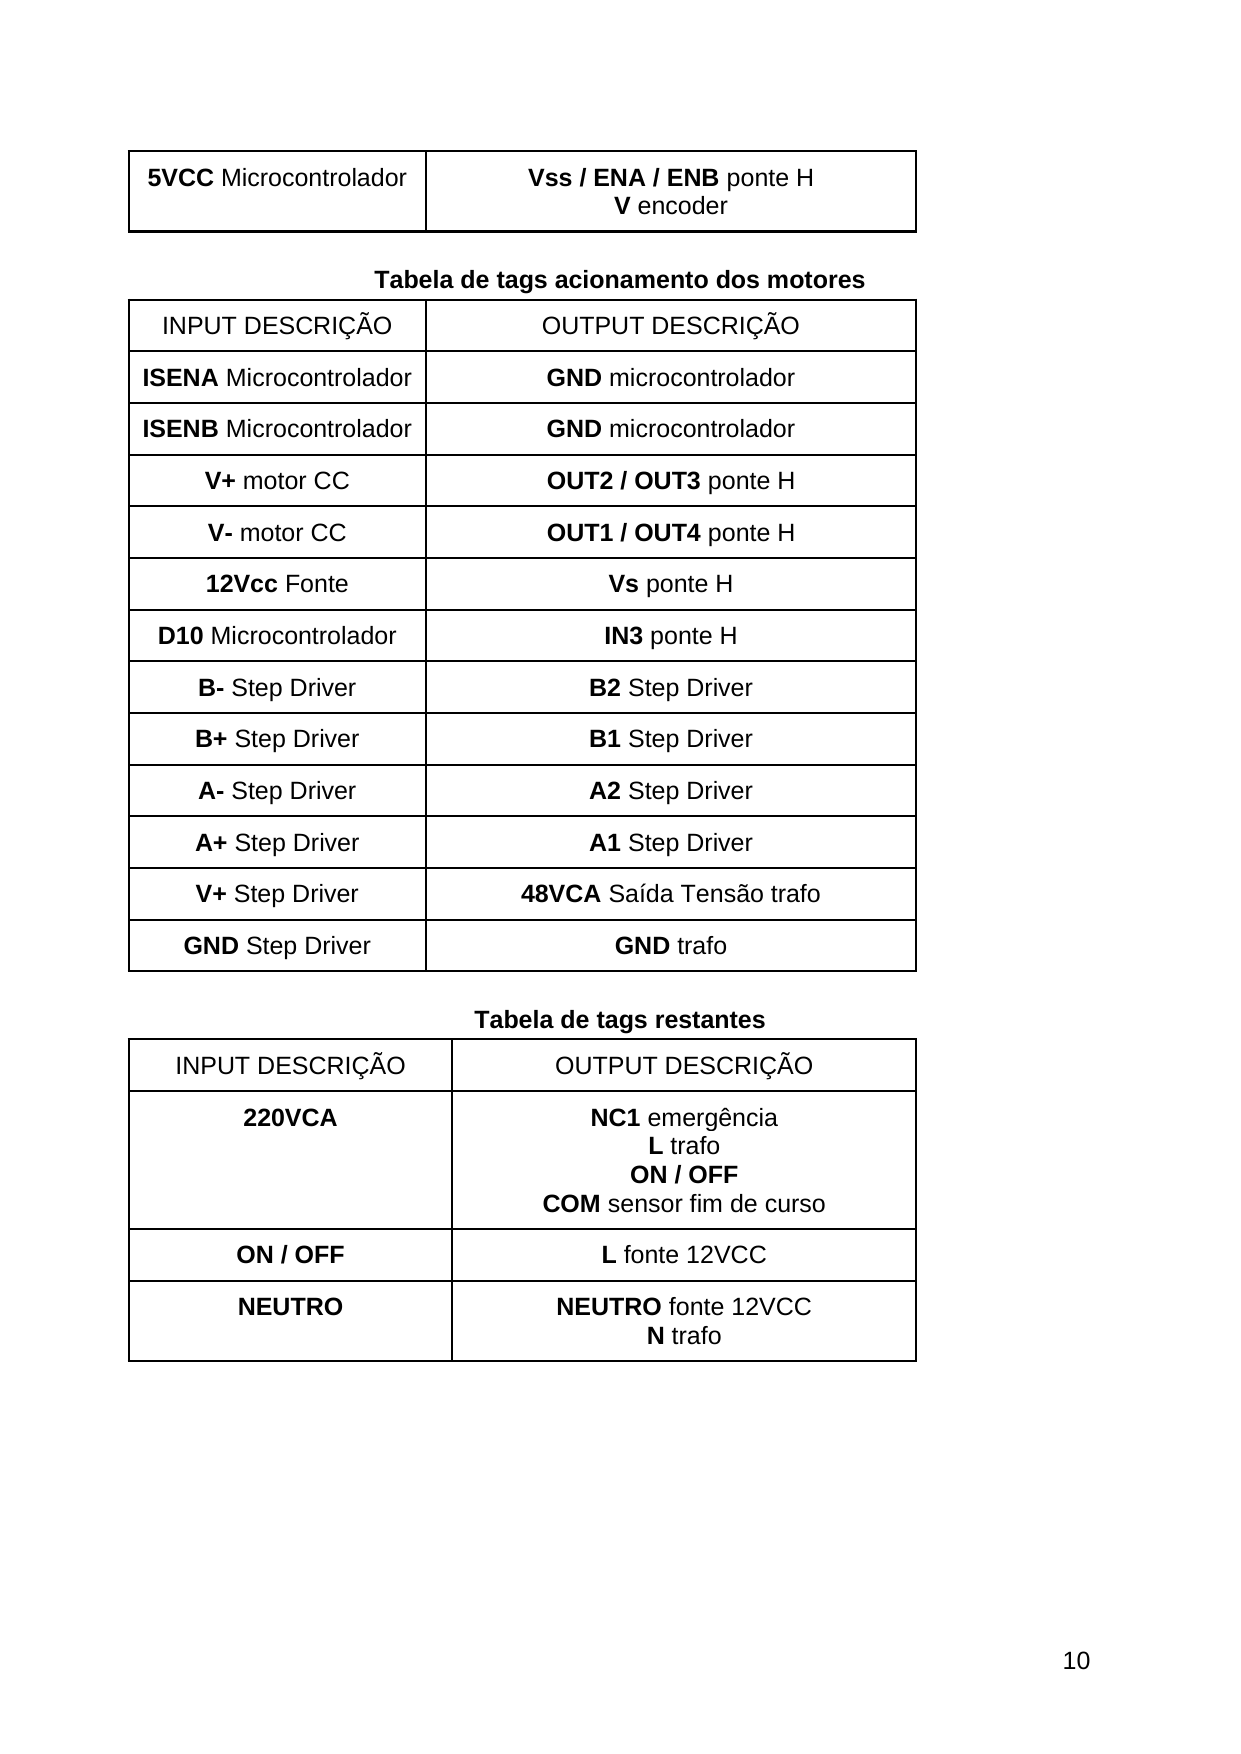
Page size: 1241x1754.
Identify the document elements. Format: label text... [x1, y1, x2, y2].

table_cell B+ Step Driver [130, 714, 425, 763]
table_cell GND microcontrolador [427, 352, 915, 402]
table_cell 12Vcc Fonte [130, 559, 425, 608]
table_cell A2 Step Driver [427, 766, 915, 815]
table_cell OUT1 / OUT4 ponte H [427, 507, 915, 557]
table_header OUTPUT DESCRIÇÃO [453, 1040, 915, 1090]
table_cell V+ Step Driver [130, 869, 425, 918]
table_cell NEUTRO fonte 12VCC N trafo [453, 1282, 915, 1360]
table_cell Vss / ENA / ENB ponte H V encoder [427, 152, 915, 230]
table_cell GND microcontrolador [427, 404, 915, 453]
table_cell IN3 ponte H [427, 611, 915, 660]
table_header INPUT DESCRIÇÃO [130, 1040, 451, 1090]
table_cell OUT2 / OUT3 ponte H [427, 456, 915, 505]
table_cell A+ Step Driver [130, 817, 425, 867]
table_header OUTPUT DESCRIÇÃO [427, 301, 915, 350]
table_cell B2 Step Driver [427, 662, 915, 712]
table_cell B- Step Driver [130, 662, 425, 712]
table_cell V+ motor CC [130, 456, 425, 505]
table_cell 48VCA Saída Tensão trafo [427, 869, 915, 918]
table_cell D10 Microcontrolador [130, 611, 425, 660]
table_cell ISENA Microcontrolador [130, 352, 425, 402]
table_cell NC1 emergência L trafo ON / OFF COM sensor fim de curso [453, 1092, 915, 1228]
table_cell A1 Step Driver [427, 817, 915, 867]
table_cell Vs ponte H [427, 559, 915, 608]
table_cell 220VCA [130, 1092, 451, 1228]
table_cell B1 Step Driver [427, 714, 915, 763]
table_cell V- motor CC [130, 507, 425, 557]
table_cell ON / OFF [130, 1230, 451, 1279]
table_cell NEUTRO [130, 1282, 451, 1360]
table_cell A- Step Driver [130, 766, 425, 815]
table_cell ISENB Microcontrolador [130, 404, 425, 453]
table_cell L fonte 12VCC [453, 1230, 915, 1279]
table_cell GND Step Driver [130, 921, 425, 970]
text Tabela de tags acionamento dos motores [150, 266, 1090, 294]
table_header INPUT DESCRIÇÃO [130, 301, 425, 350]
table_cell 5VCC Microcontrolador [130, 152, 425, 230]
table_cell GND trafo [427, 921, 915, 970]
text Tabela de tags restantes [150, 1005, 1090, 1034]
